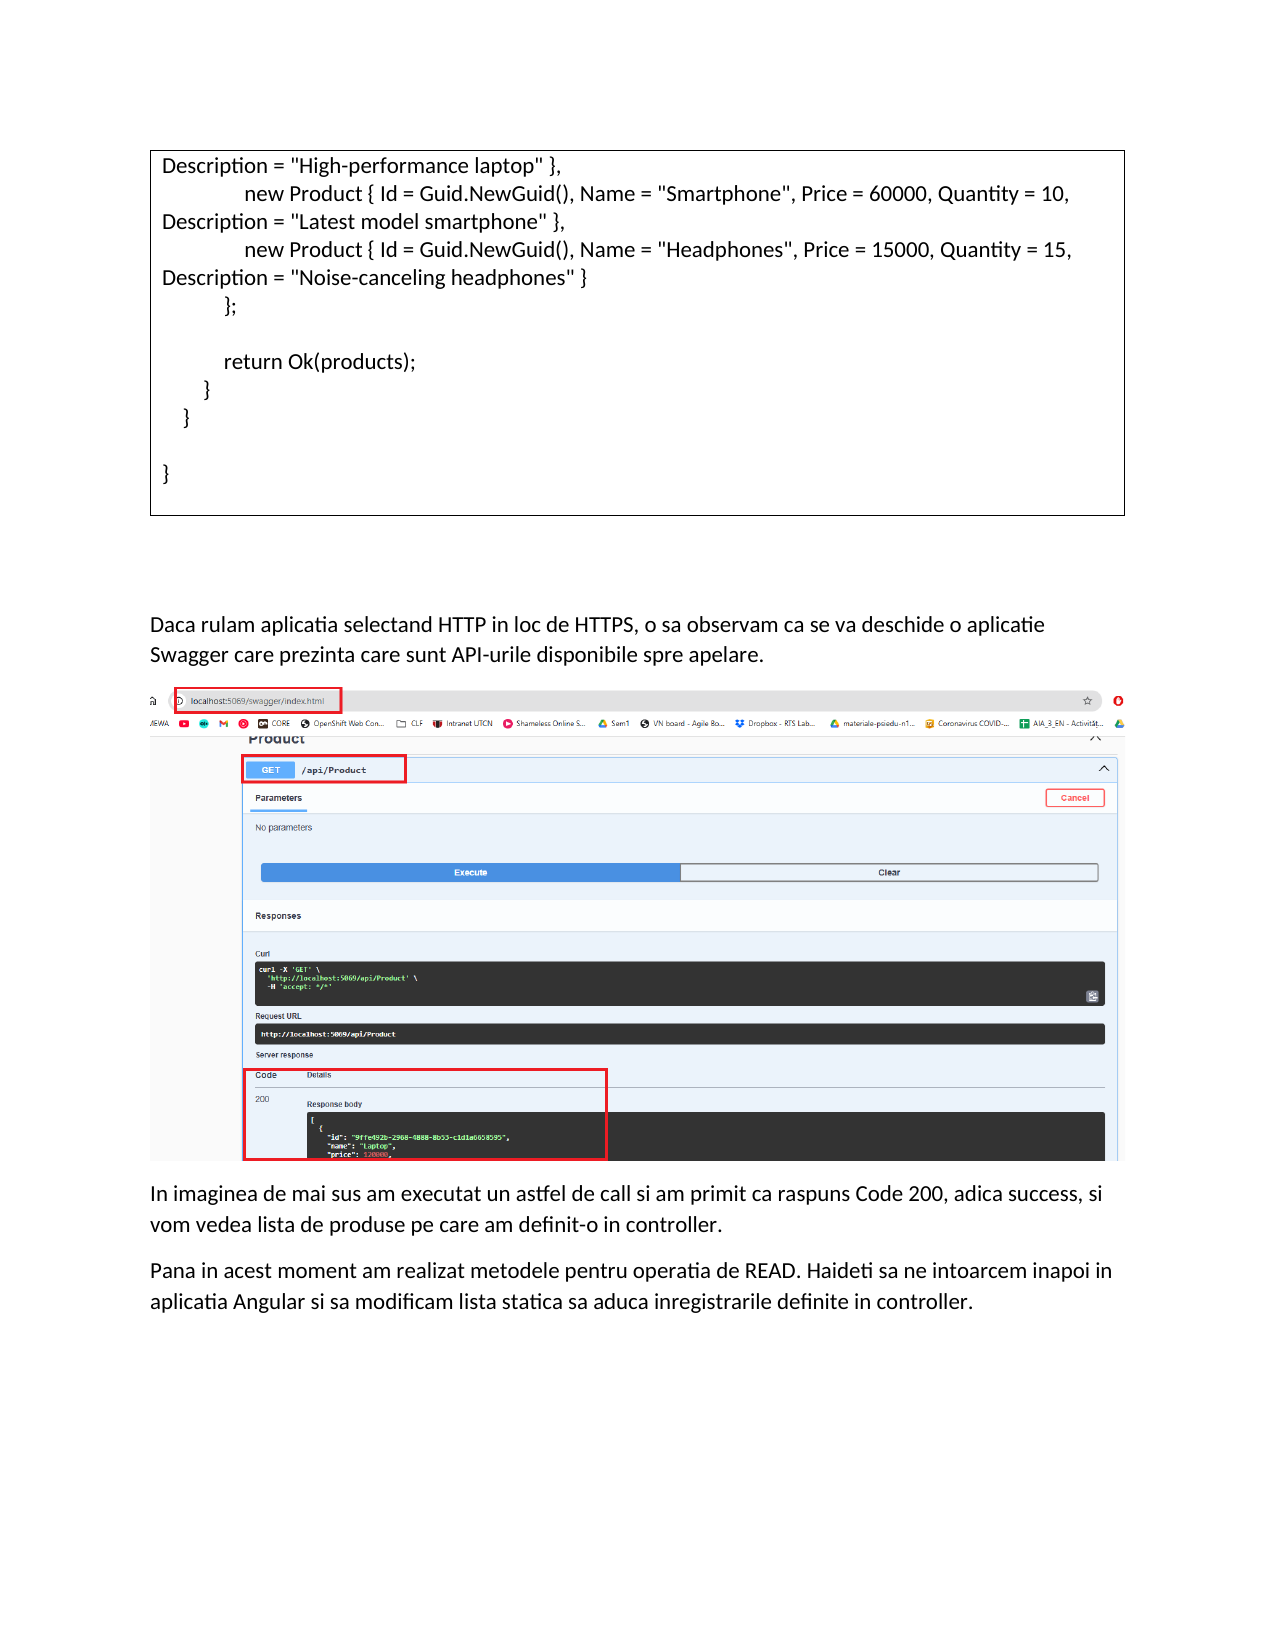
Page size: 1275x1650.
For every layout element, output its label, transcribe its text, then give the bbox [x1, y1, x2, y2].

text Daca rulam aplicatia selectand HTTP in loc de HTTPS, o sa observam ca se va deschide o aplicatie Swagger care prezinta care sunt API-urile disponibile spre apelare. [150, 610, 1125, 668]
text In imaginea de mai sus am executat un astfel de call si am primit ca raspuns Code 200, adica success, si vom vedea lista de produse pe care am definit-o in controller. [150, 1179, 1125, 1238]
picture [150, 687, 1125, 1161]
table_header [151, 151, 1124, 515]
text Pana in acest moment am realizat metodele pentru operatia de READ. Haideti sa ne intoarcem inapoi in aplicatia Angular si sa modificam lista statica sa aduca inregistrarile definite in controller. [150, 1257, 1125, 1315]
